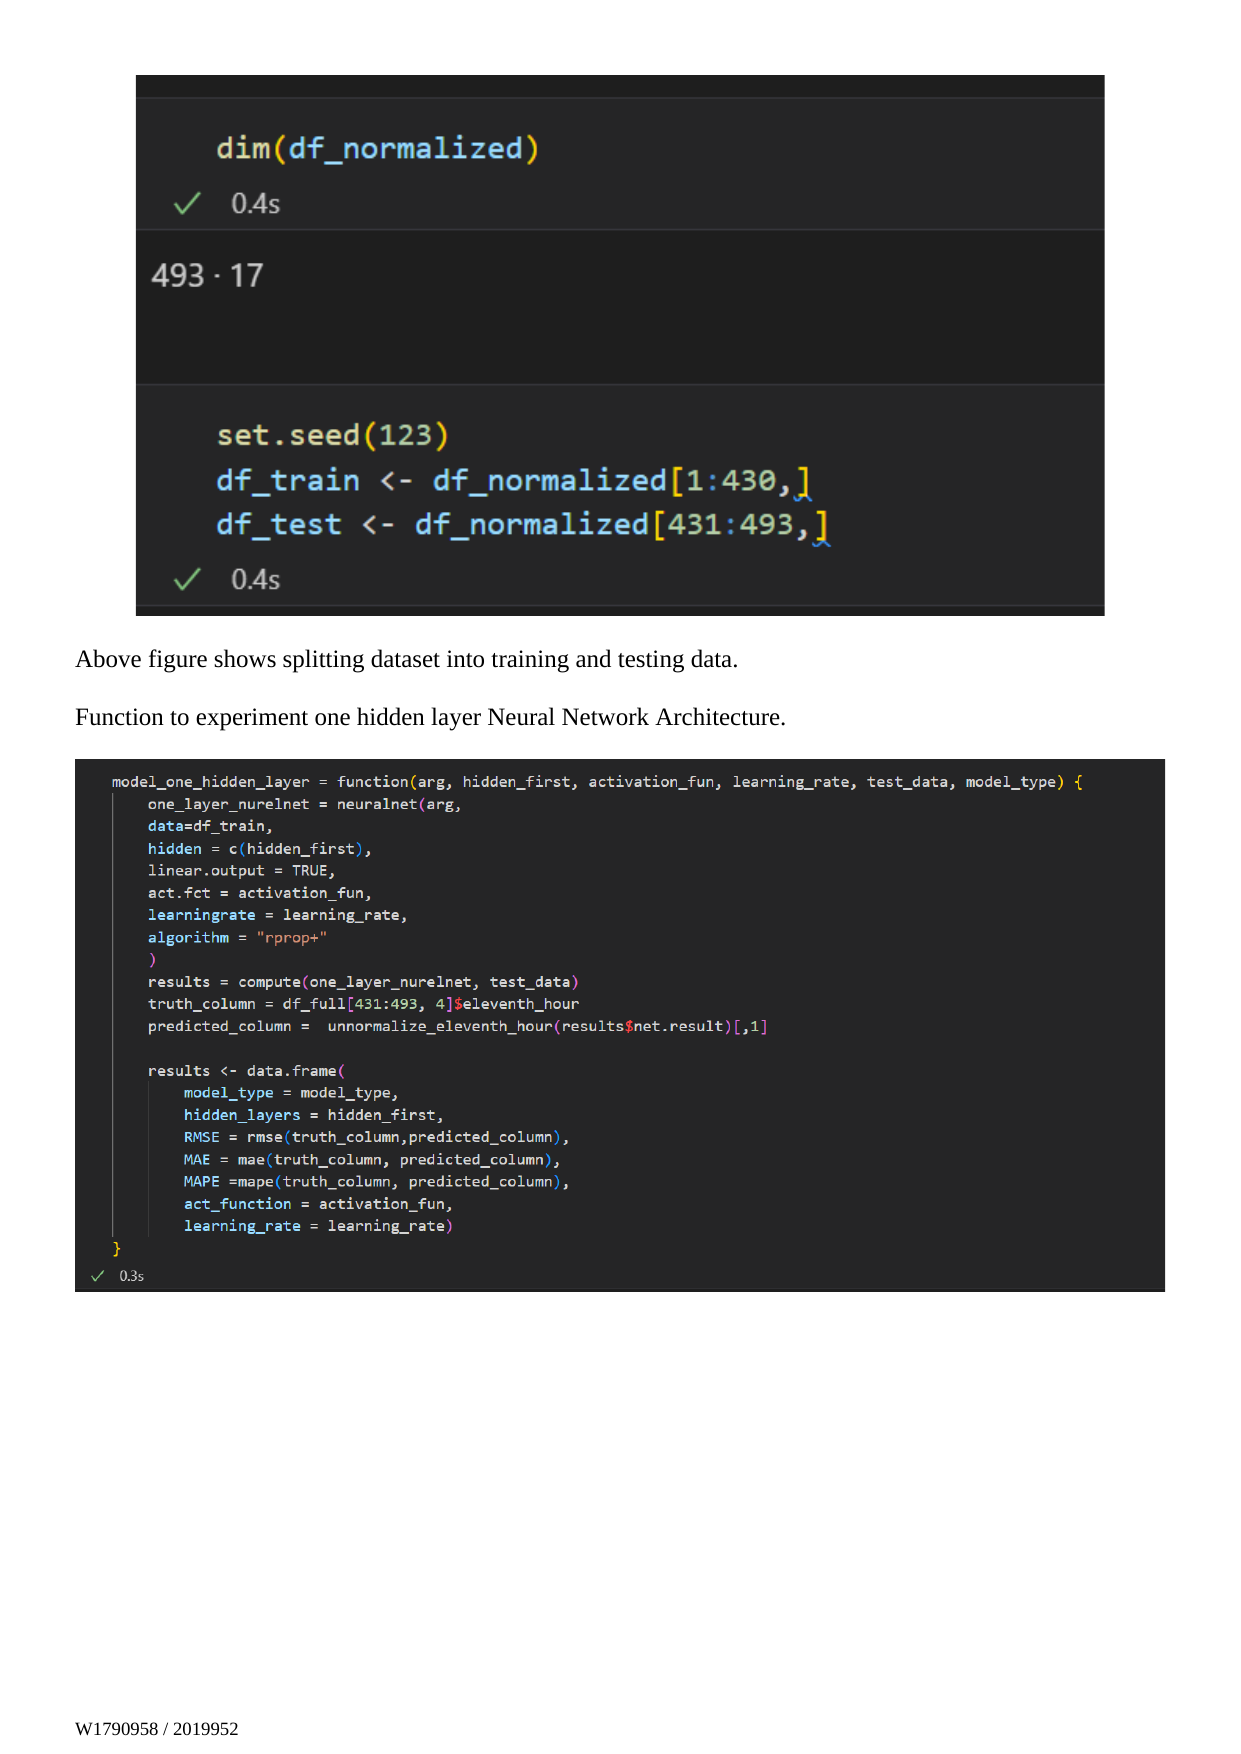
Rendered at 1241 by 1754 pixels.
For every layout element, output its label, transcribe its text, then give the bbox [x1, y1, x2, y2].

text Above figure shows splitting dataset into training and testing data. [75, 644, 1165, 673]
picture [75, 759, 1166, 1292]
text Function to experiment one hidden layer Neural Network Architecture. [75, 702, 1165, 731]
picture [135, 75, 1105, 616]
